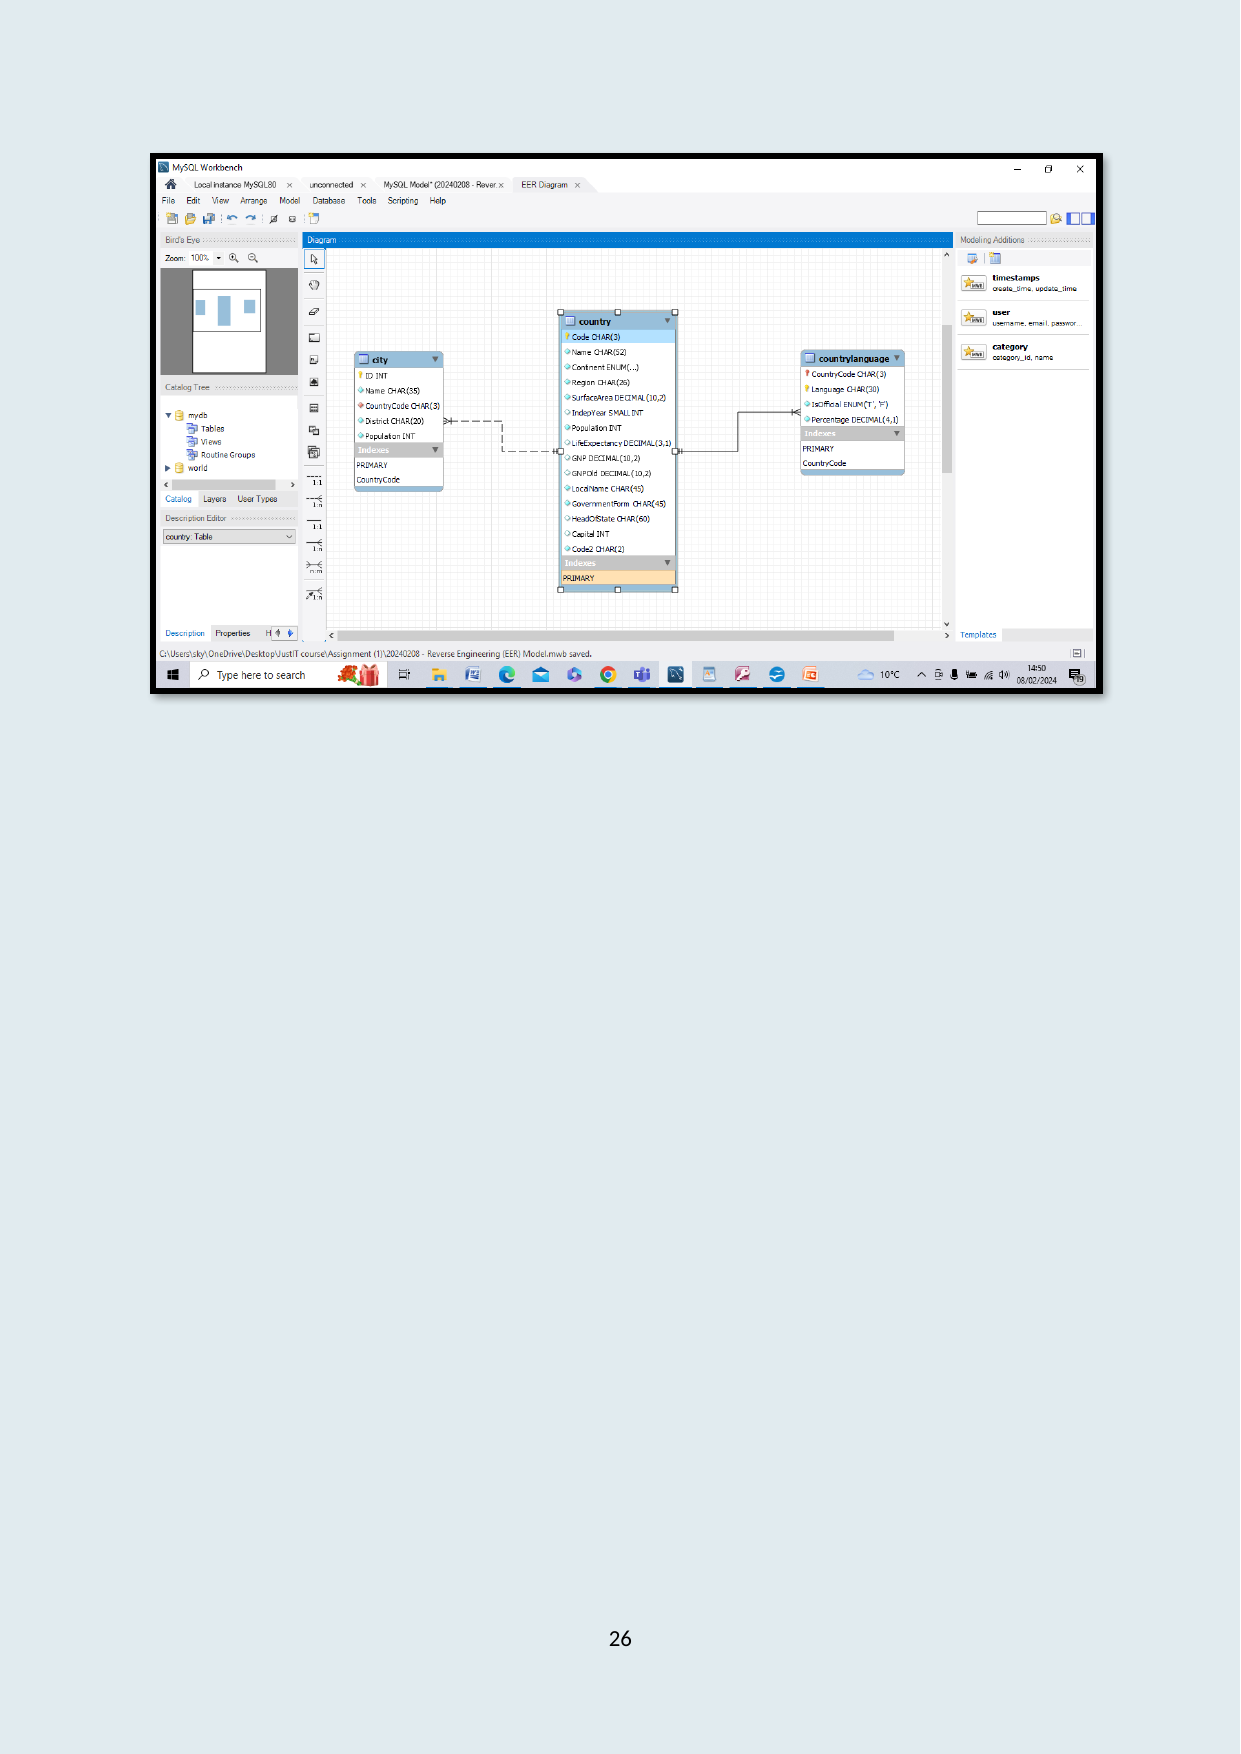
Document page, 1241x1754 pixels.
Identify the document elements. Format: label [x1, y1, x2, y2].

picture [156, 159, 1096, 688]
